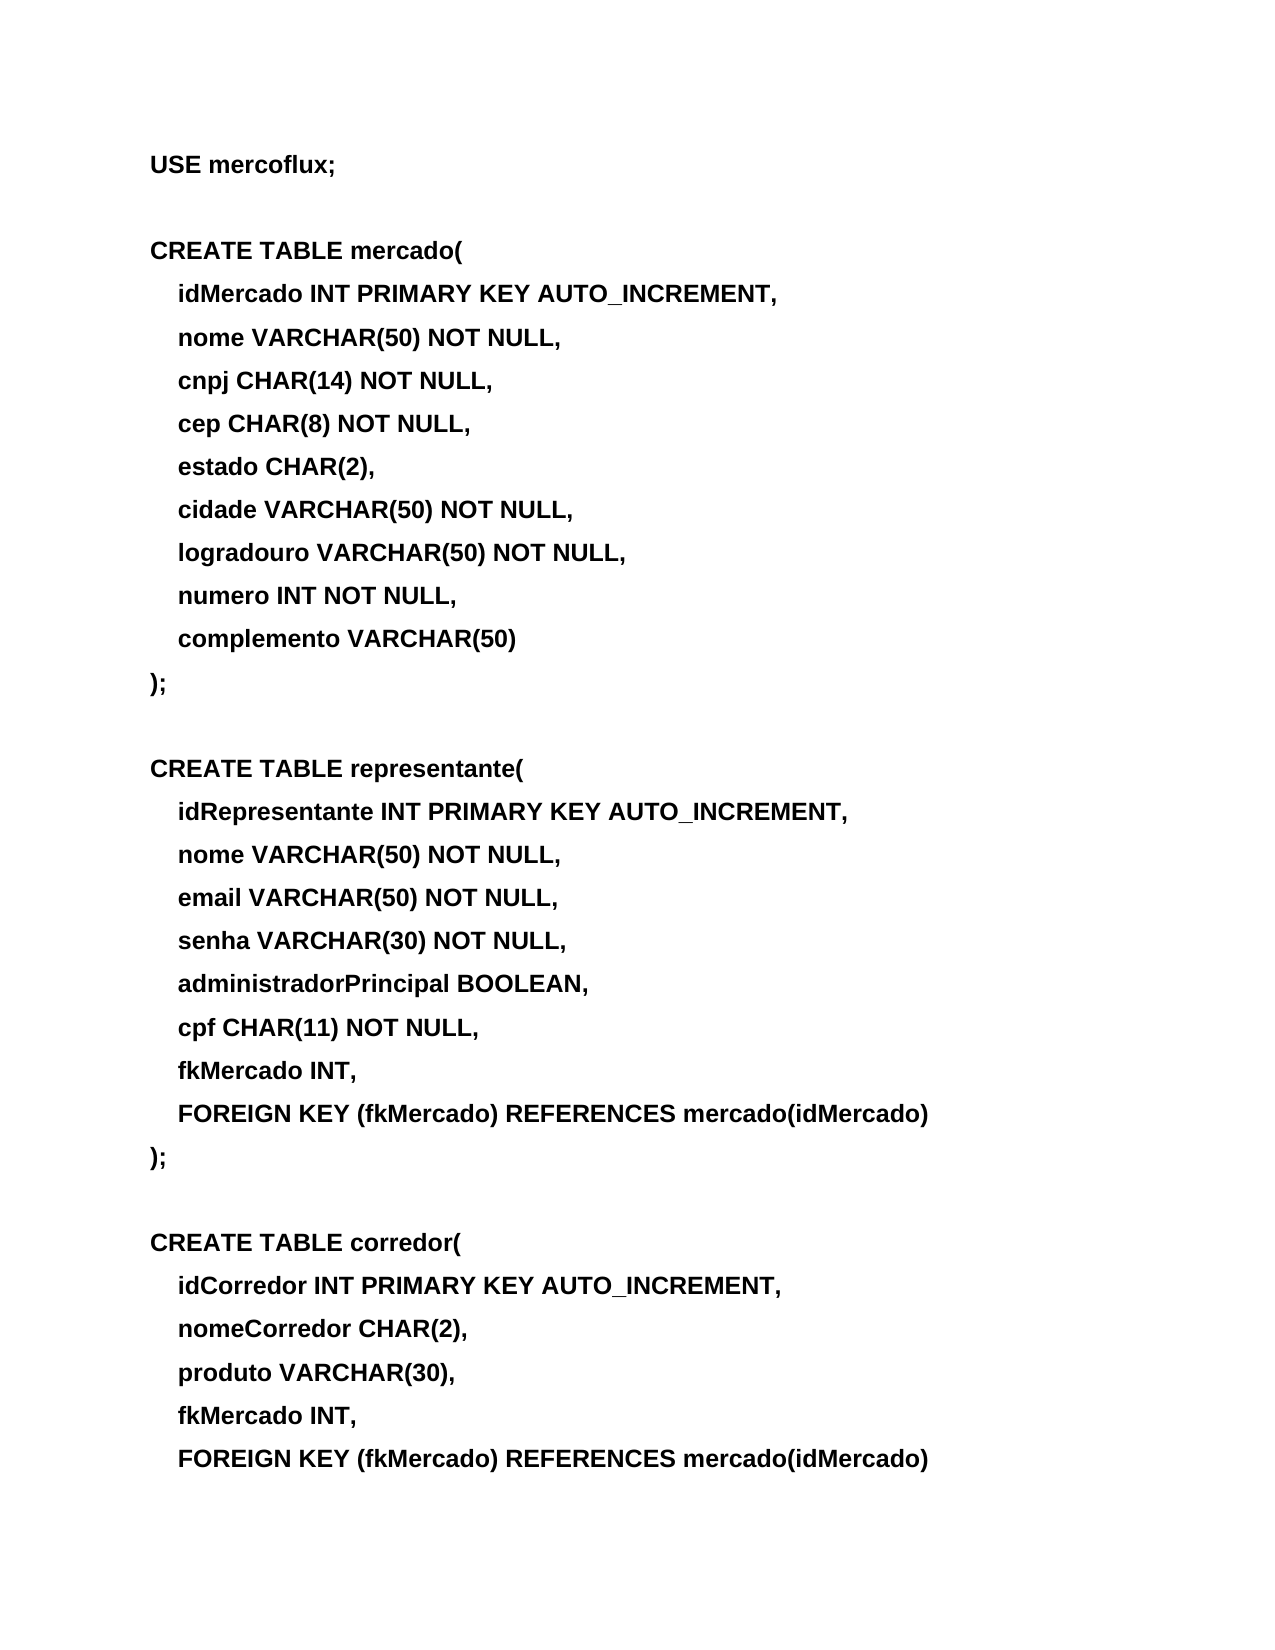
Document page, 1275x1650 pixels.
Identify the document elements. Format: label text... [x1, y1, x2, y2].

text logradouro VARCHAR(50) NOT NULL, [150, 538, 1125, 567]
text ); [150, 667, 1125, 696]
text ); [150, 1142, 1125, 1171]
text nome VARCHAR(50) NOT NULL, [150, 840, 1125, 869]
text FOREIGN KEY (fkMercado) REFERENCES mercado(idMercado) [150, 1444, 1125, 1472]
text senha VARCHAR(30) NOT NULL, [150, 926, 1125, 955]
text USE mercoflux; [150, 150, 1125, 179]
text CREATE TABLE representante( [150, 754, 1125, 782]
text cidade VARCHAR(50) NOT NULL, [150, 495, 1125, 524]
text nomeCorredor CHAR(2), [150, 1314, 1125, 1343]
text idMercado INT PRIMARY KEY AUTO_INCREMENT, [150, 279, 1125, 308]
text CREATE TABLE mercado( [150, 236, 1125, 265]
text cnpj CHAR(14) NOT NULL, [150, 366, 1125, 394]
text idCorredor INT PRIMARY KEY AUTO_INCREMENT, [150, 1271, 1125, 1300]
text nome VARCHAR(50) NOT NULL, [150, 322, 1125, 351]
text FOREIGN KEY (fkMercado) REFERENCES mercado(idMercado) [150, 1099, 1125, 1127]
text cpf CHAR(11) NOT NULL, [150, 1012, 1125, 1041]
text fkMercado INT, [150, 1401, 1125, 1429]
text CREATE TABLE corredor( [150, 1228, 1125, 1257]
text cep CHAR(8) NOT NULL, [150, 409, 1125, 437]
text administradorPrincipal BOOLEAN, [150, 969, 1125, 998]
text idRepresentante INT PRIMARY KEY AUTO_INCREMENT, [150, 797, 1125, 826]
text estado CHAR(2), [150, 452, 1125, 481]
text fkMercado INT, [150, 1056, 1125, 1084]
text numero INT NOT NULL, [150, 581, 1125, 610]
text complemento VARCHAR(50) [150, 624, 1125, 653]
text produto VARCHAR(30), [150, 1357, 1125, 1386]
text email VARCHAR(50) NOT NULL, [150, 883, 1125, 912]
